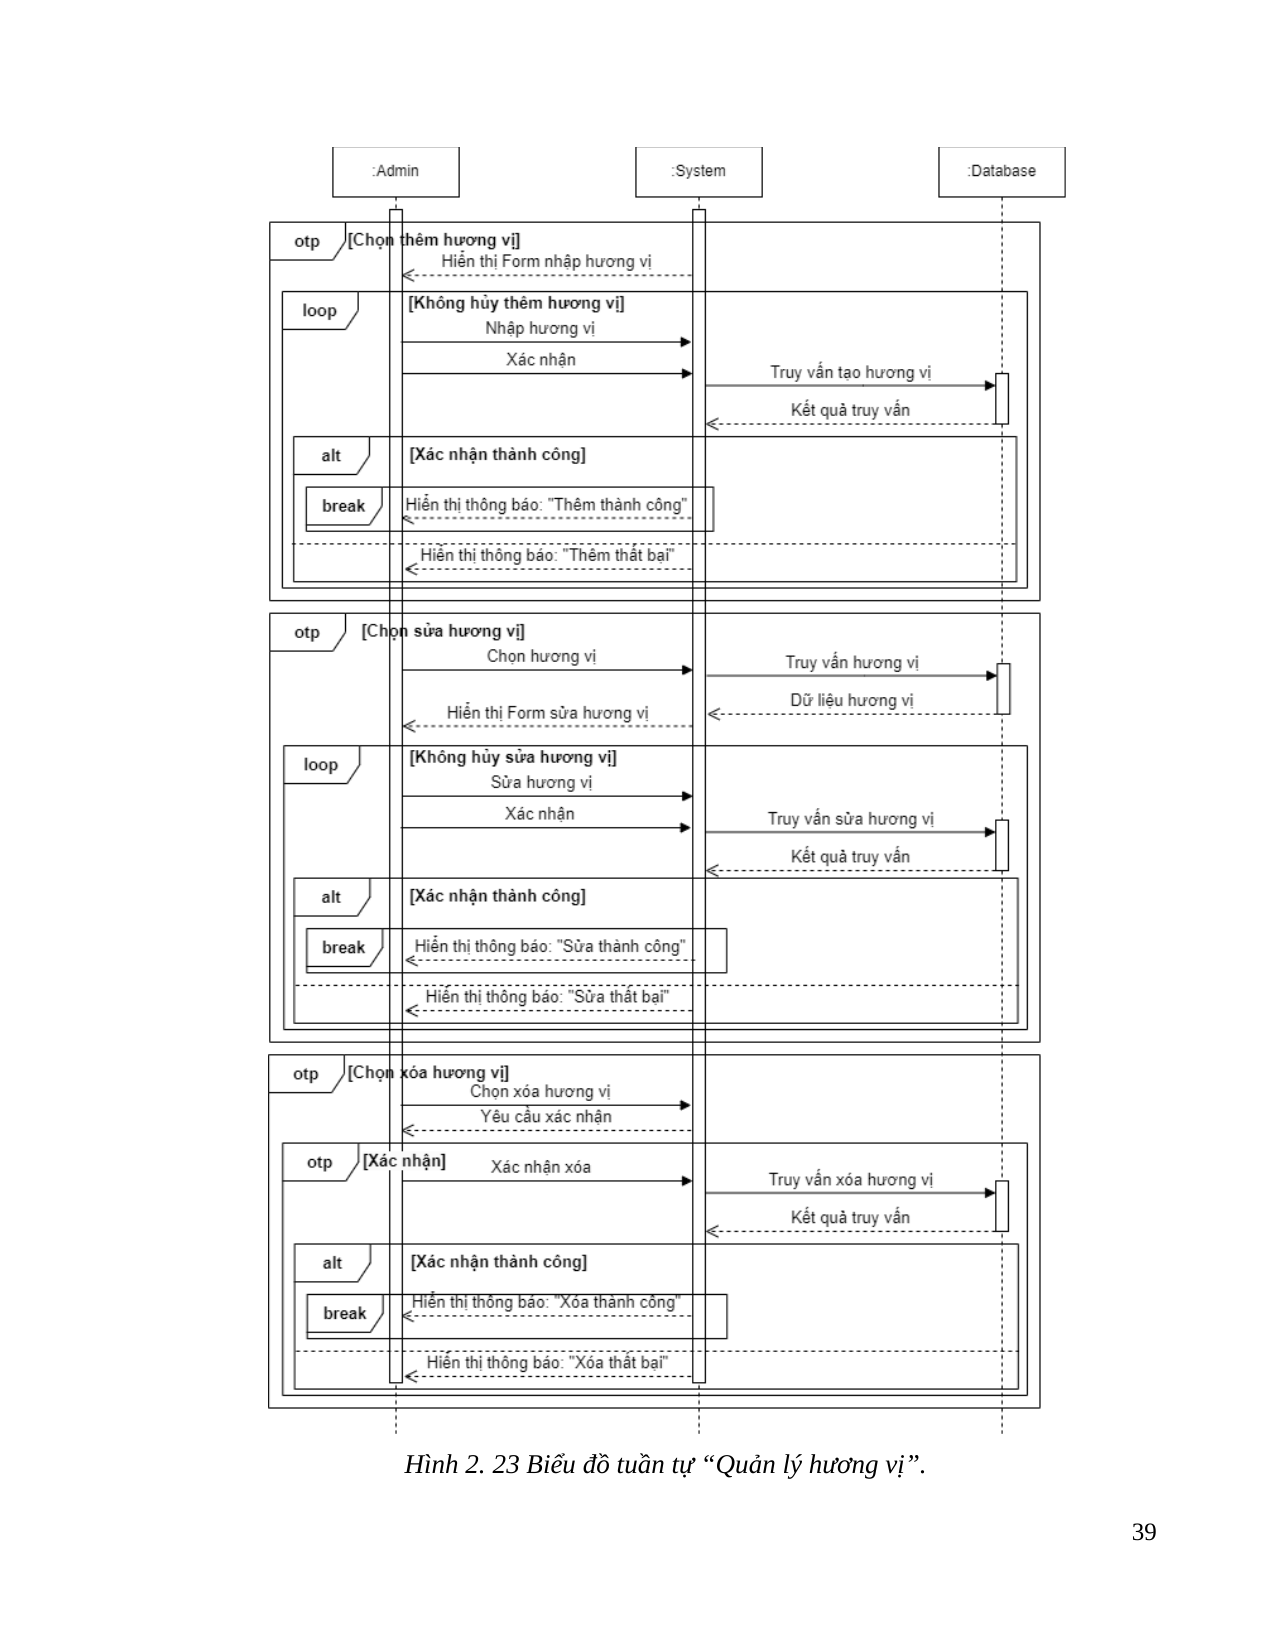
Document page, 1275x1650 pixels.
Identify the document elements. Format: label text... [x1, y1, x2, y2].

text Hình 2. 23 Biểu đồ tuần tự “Quản lý hương vị”. [177, 1448, 1156, 1479]
picture [268, 147, 1066, 1434]
